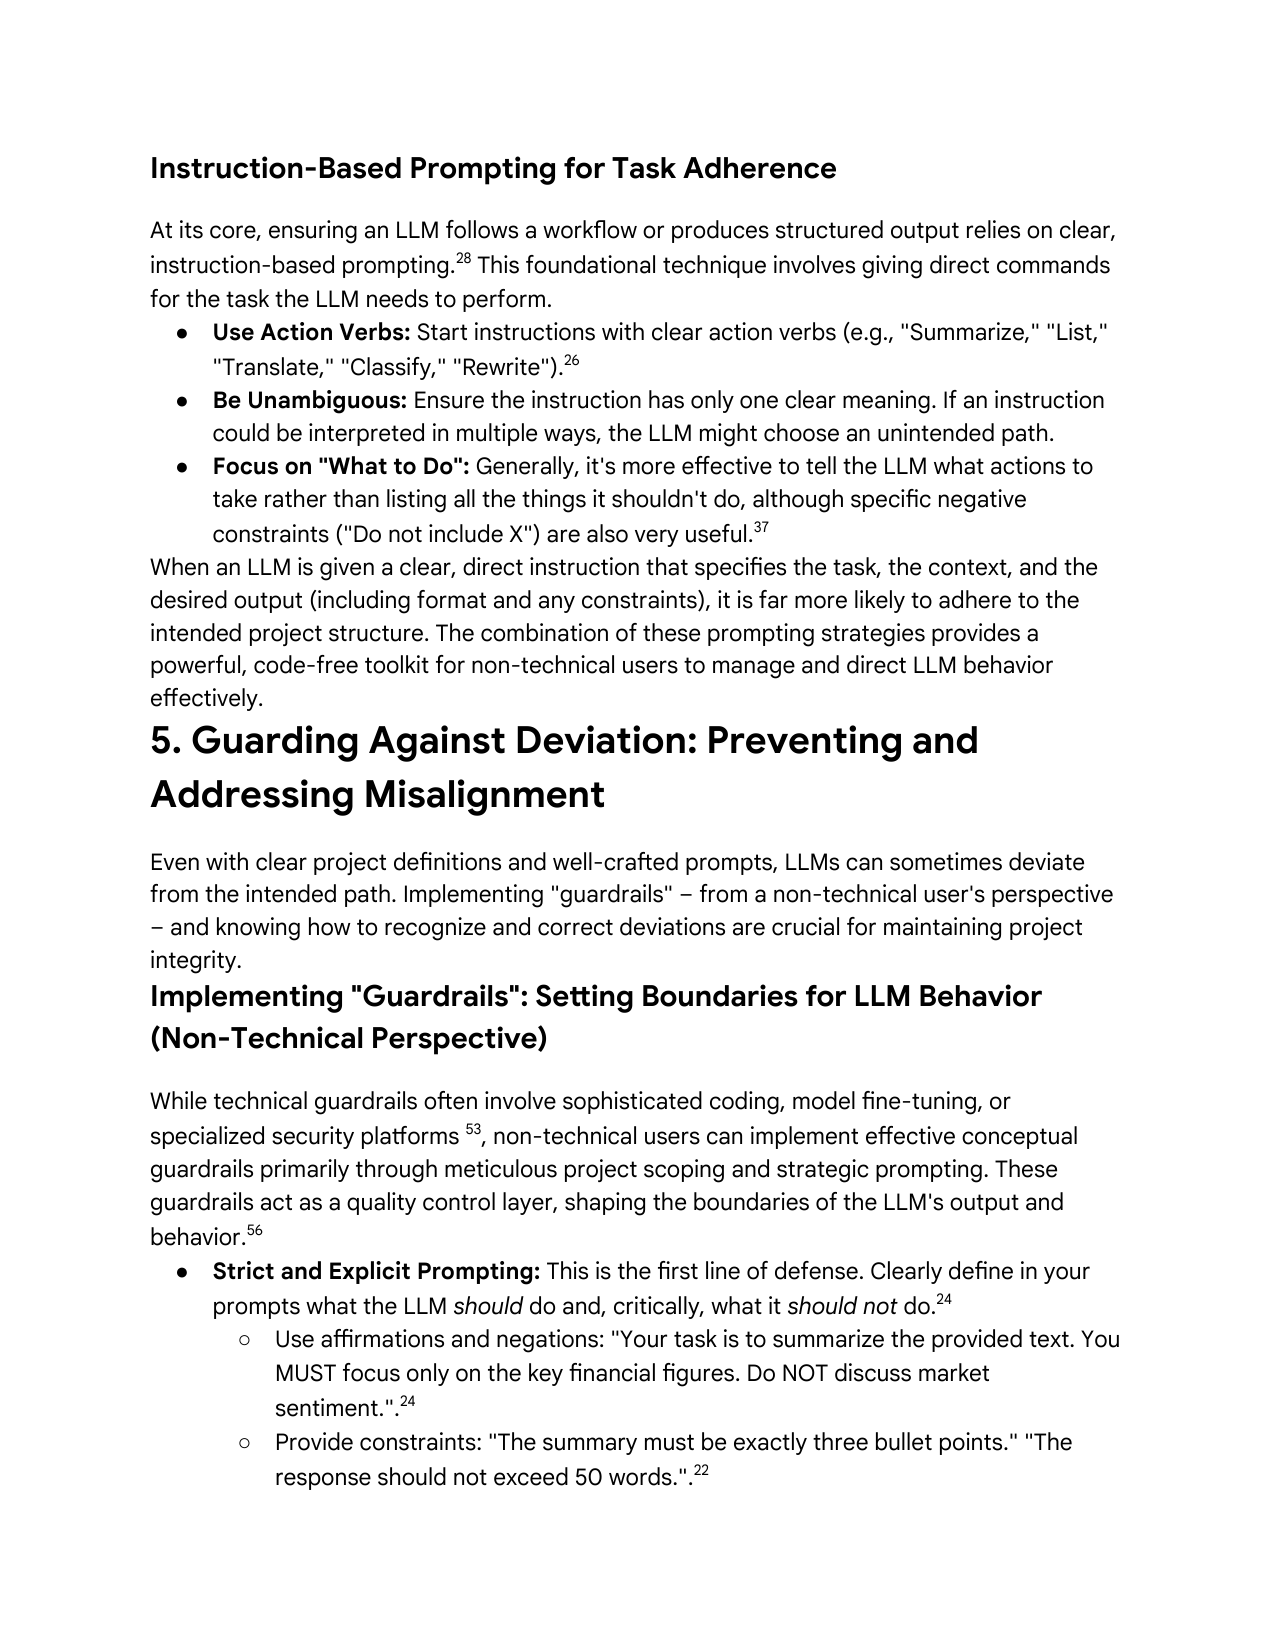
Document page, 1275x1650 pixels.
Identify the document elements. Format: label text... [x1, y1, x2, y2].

subtitle Implementing "Guardrails": Setting Boundaries for LLM Behavior (Non-Technical Perspective) [150, 978, 1125, 1057]
list Provide constraints: "The summary must be exactly three bullet points." "The response should not exceed 50 words.".22 [237, 1428, 1125, 1492]
text When an LLM is given a clear, direct instruction that specifies the task, the context, and the desired output (including format and any constraints), it is far more likely to adhere to the intended project structure. The combination of these prompting strategies provides a powerful, code-free toolkit for non-technical users to manage and direct LLM behavior effectively. [150, 554, 1125, 713]
subtitle Instruction-Based Prompting for Task Adherence [150, 150, 1125, 187]
list Use affirmations and negations: "Your task is to summarize the provided text. You MUST focus only on the key financial figures. Do NOT discuss market sentiment.".24 [237, 1326, 1125, 1423]
list Focus on "What to Do": Generally, it's more effective to tell the LLM what actions to take rather than listing all the things it shouldn't do, although specific negative constraints ("Do not include X") are also very useful.37 [175, 452, 1125, 549]
text At its core, ensuring an LLM follows a workflow or produces structured output relies on clear, instruction-based prompting.28 This foundational technique involves giving direct commands for the task the LLM needs to perform. [150, 217, 1125, 314]
list Be Unambiguous: Ensure the instruction has only one clear meaning. If an instruction could be interpreted in multiple ways, the LLM might choose an unintended path. [175, 387, 1125, 448]
subtitle 5. Guarding Against Deviation: Preventing and Addressing Misalignment [150, 717, 1125, 818]
list Use Action Verbs: Start instructions with clear action verbs (e.g., "Summarize," "List," "Translate," "Classify," "Rewrite").26 [175, 318, 1125, 382]
text Even with clear project definitions and well-crafted prompts, LLMs can sometimes deviate from the intended path. Implementing "guardrails" – from a non-technical user's perspective – and knowing how to recognize and correct deviations are crucial for maintaining project integrity. [150, 848, 1125, 974]
list Strict and Explicit Prompting: This is the first line of defense. Clearly define in your prompts what the LLM should do and, critically, what it should not do.24 [175, 1257, 1125, 1321]
text While technical guardrails often involve sophisticated coding, model fine-tuning, or specialized security platforms 53, non-technical users can implement effective conceptual guardrails primarily through meticulous project scoping and strategic prompting. These guardrails act as a quality control layer, shaping the boundaries of the LLM's output and behavior.56 [150, 1087, 1125, 1252]
